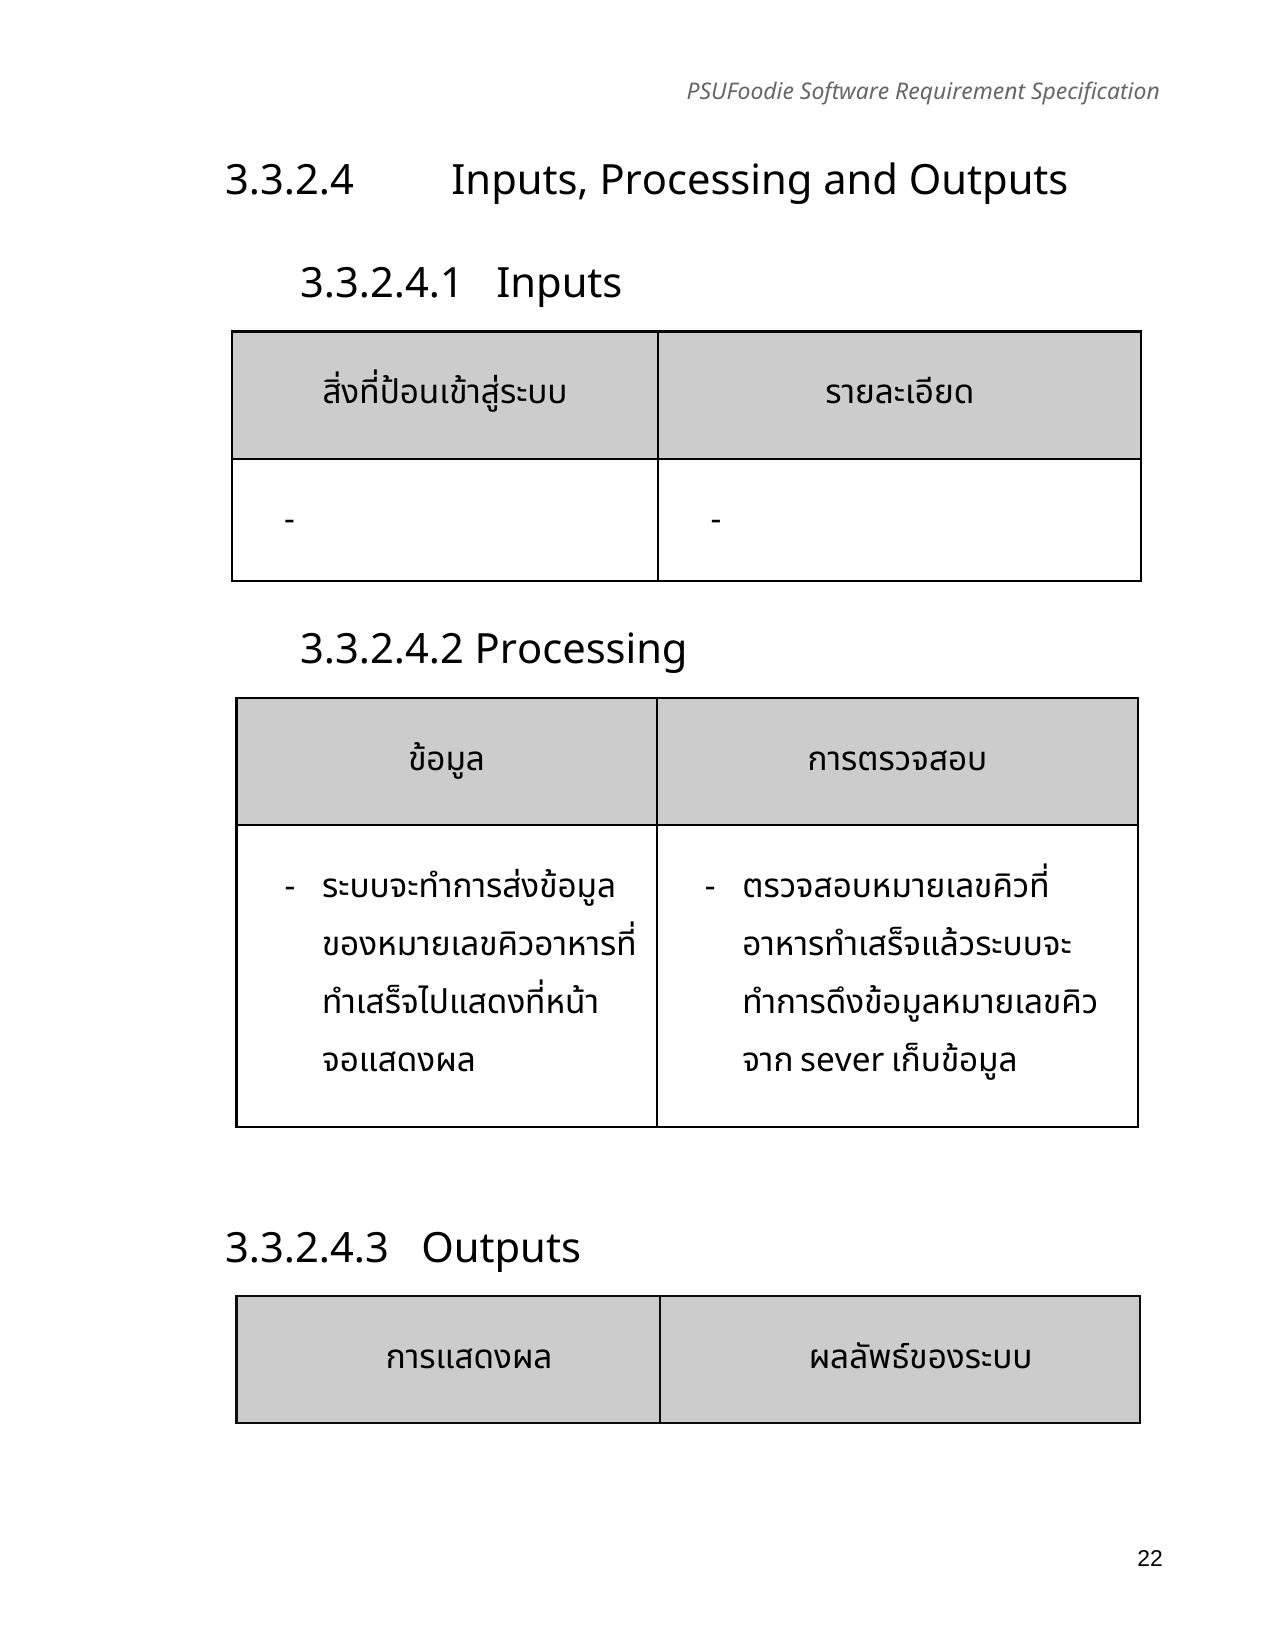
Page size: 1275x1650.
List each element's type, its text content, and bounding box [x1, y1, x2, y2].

subtitle 3.3.2.4.3 Outputs [150, 1217, 1162, 1274]
subtitle 3.3.2.4 Inputs, Processing and Outputs [150, 150, 1162, 207]
table_cell - [233, 460, 657, 580]
table_header ผลลัพธ์ของระบบ [661, 1297, 1139, 1422]
table_header การตรวจสอบ [658, 699, 1137, 824]
table_header สิ่งที่ป้อนเข้าสู่ระบบ [233, 333, 657, 458]
subtitle 3.3.2.4.1 Inputs [150, 253, 1162, 309]
table_header รายละเอียด [659, 333, 1140, 458]
table_header การแสดงผล [238, 1297, 659, 1422]
subtitle 3.3.2.4.2 Processing [225, 619, 1162, 676]
table_cell ระบบจะทำการส่งข้อมูลของหมายเลขคิวอาหารที่ทำเสร็จไปแสดงที่หน้าจอแสดงผล [238, 826, 656, 1126]
table_cell ตรวจสอบหมายเลขคิวที่อาหารทำเสร็จแล้วระบบจะทำการดึงข้อมูลหมายเลขคิวจากseverเก็บข้อมูล [658, 826, 1137, 1126]
table_cell - [659, 460, 1140, 580]
table_header ข้อมูล [238, 699, 656, 824]
